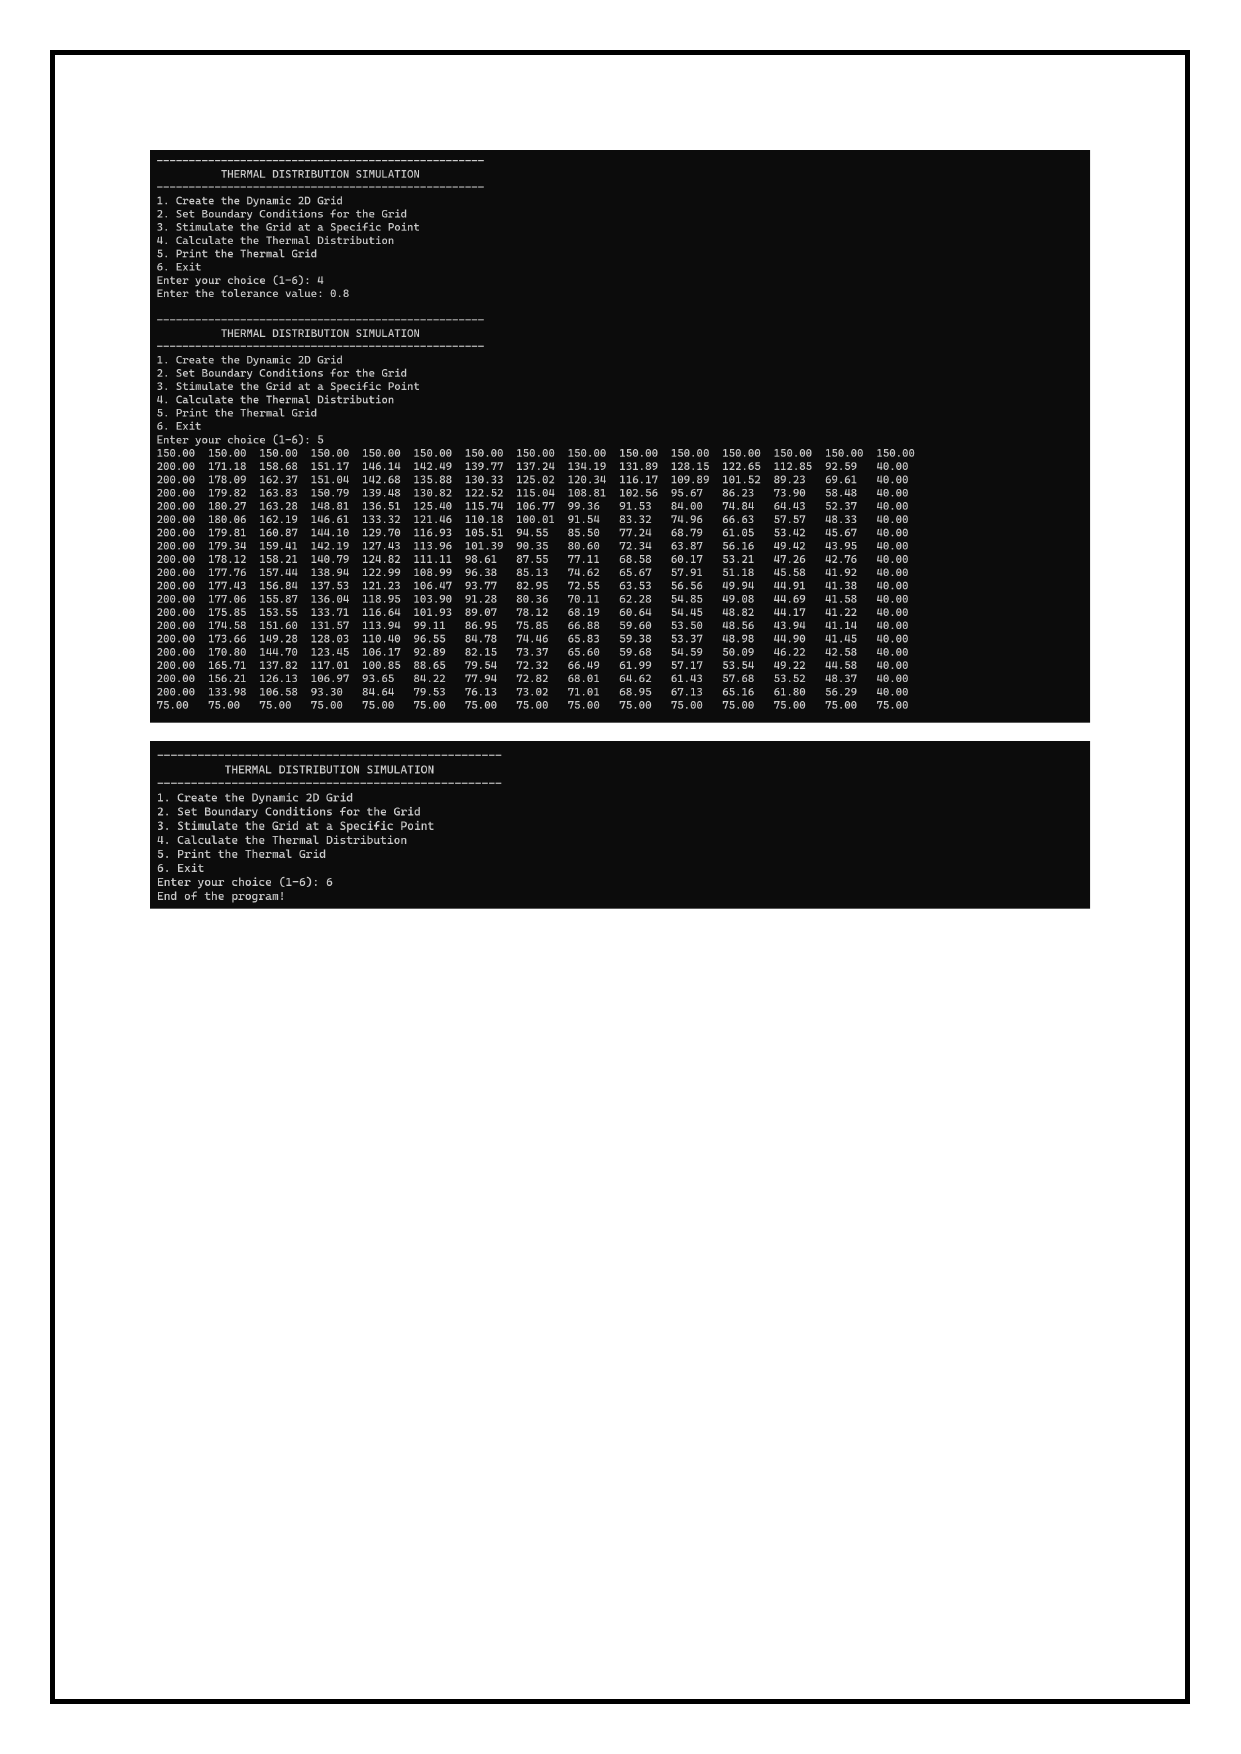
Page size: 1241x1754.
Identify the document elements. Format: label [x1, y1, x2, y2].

picture [150, 741, 1091, 909]
picture [150, 150, 1091, 723]
